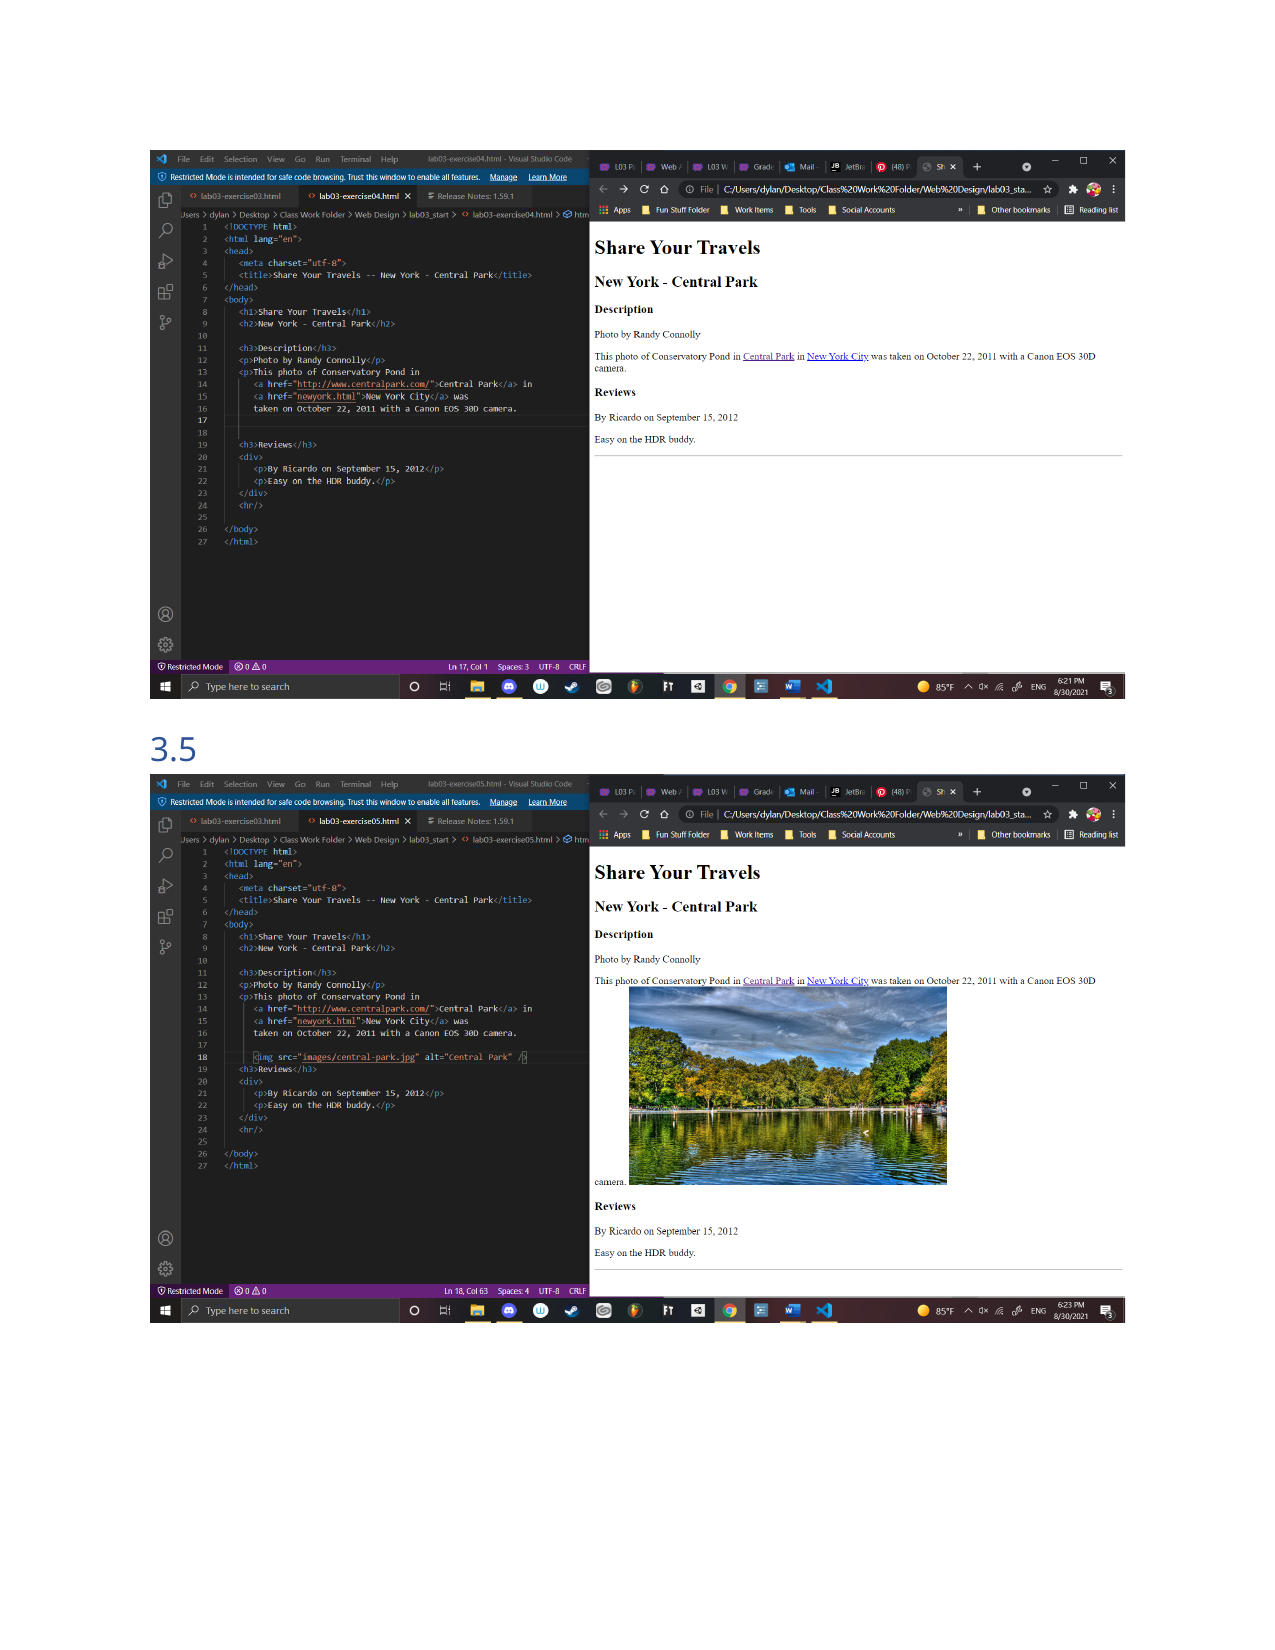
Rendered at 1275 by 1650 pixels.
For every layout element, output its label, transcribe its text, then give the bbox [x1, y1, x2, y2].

picture [150, 150, 1125, 699]
picture [150, 774, 1125, 1323]
subtitle 3.5 [150, 726, 1125, 771]
